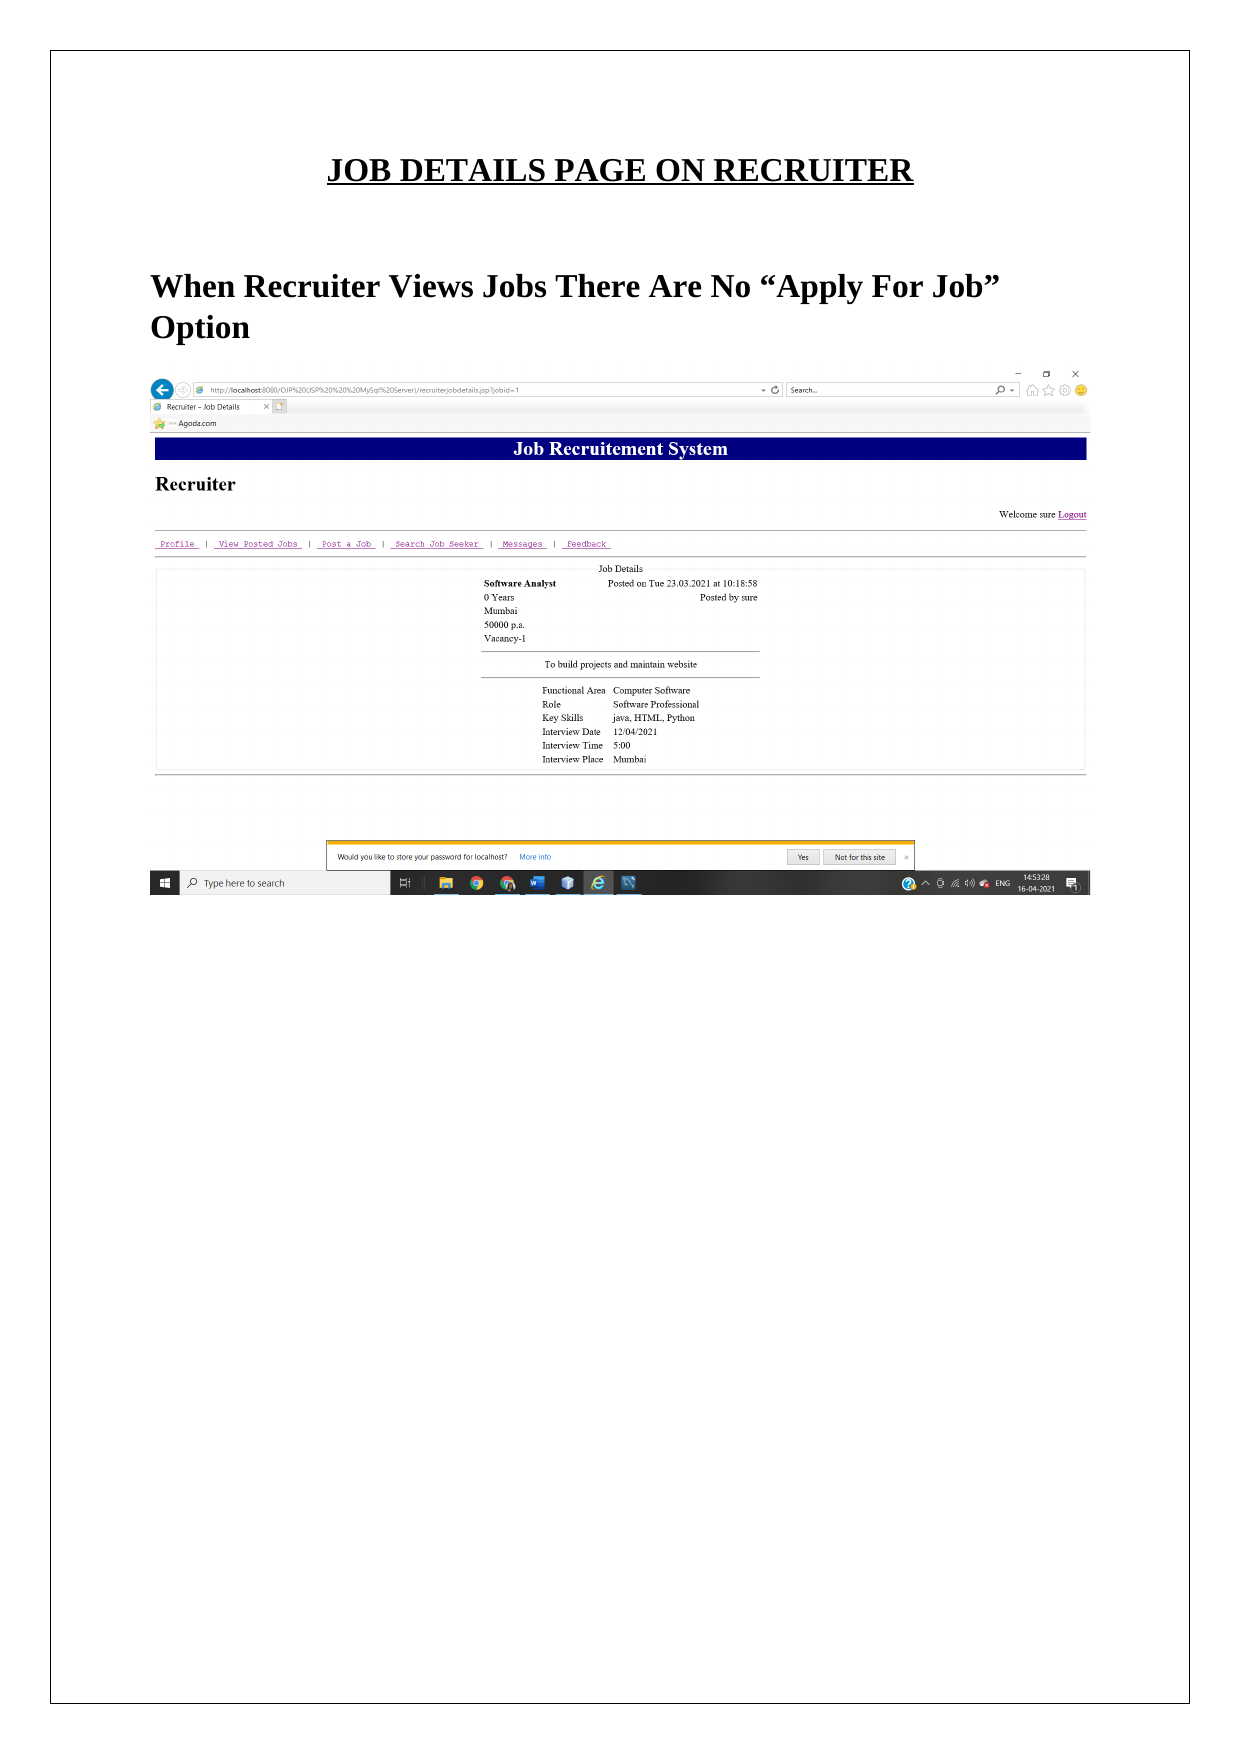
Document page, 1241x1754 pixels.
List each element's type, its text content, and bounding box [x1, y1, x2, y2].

picture [150, 365, 1091, 895]
text JOB DETAILS PAGE ON RECRUITER [150, 150, 1090, 188]
picture [157, 386, 168, 394]
text When Recruiter Views Jobs There Are No “Apply For Job” Option [150, 266, 1090, 346]
